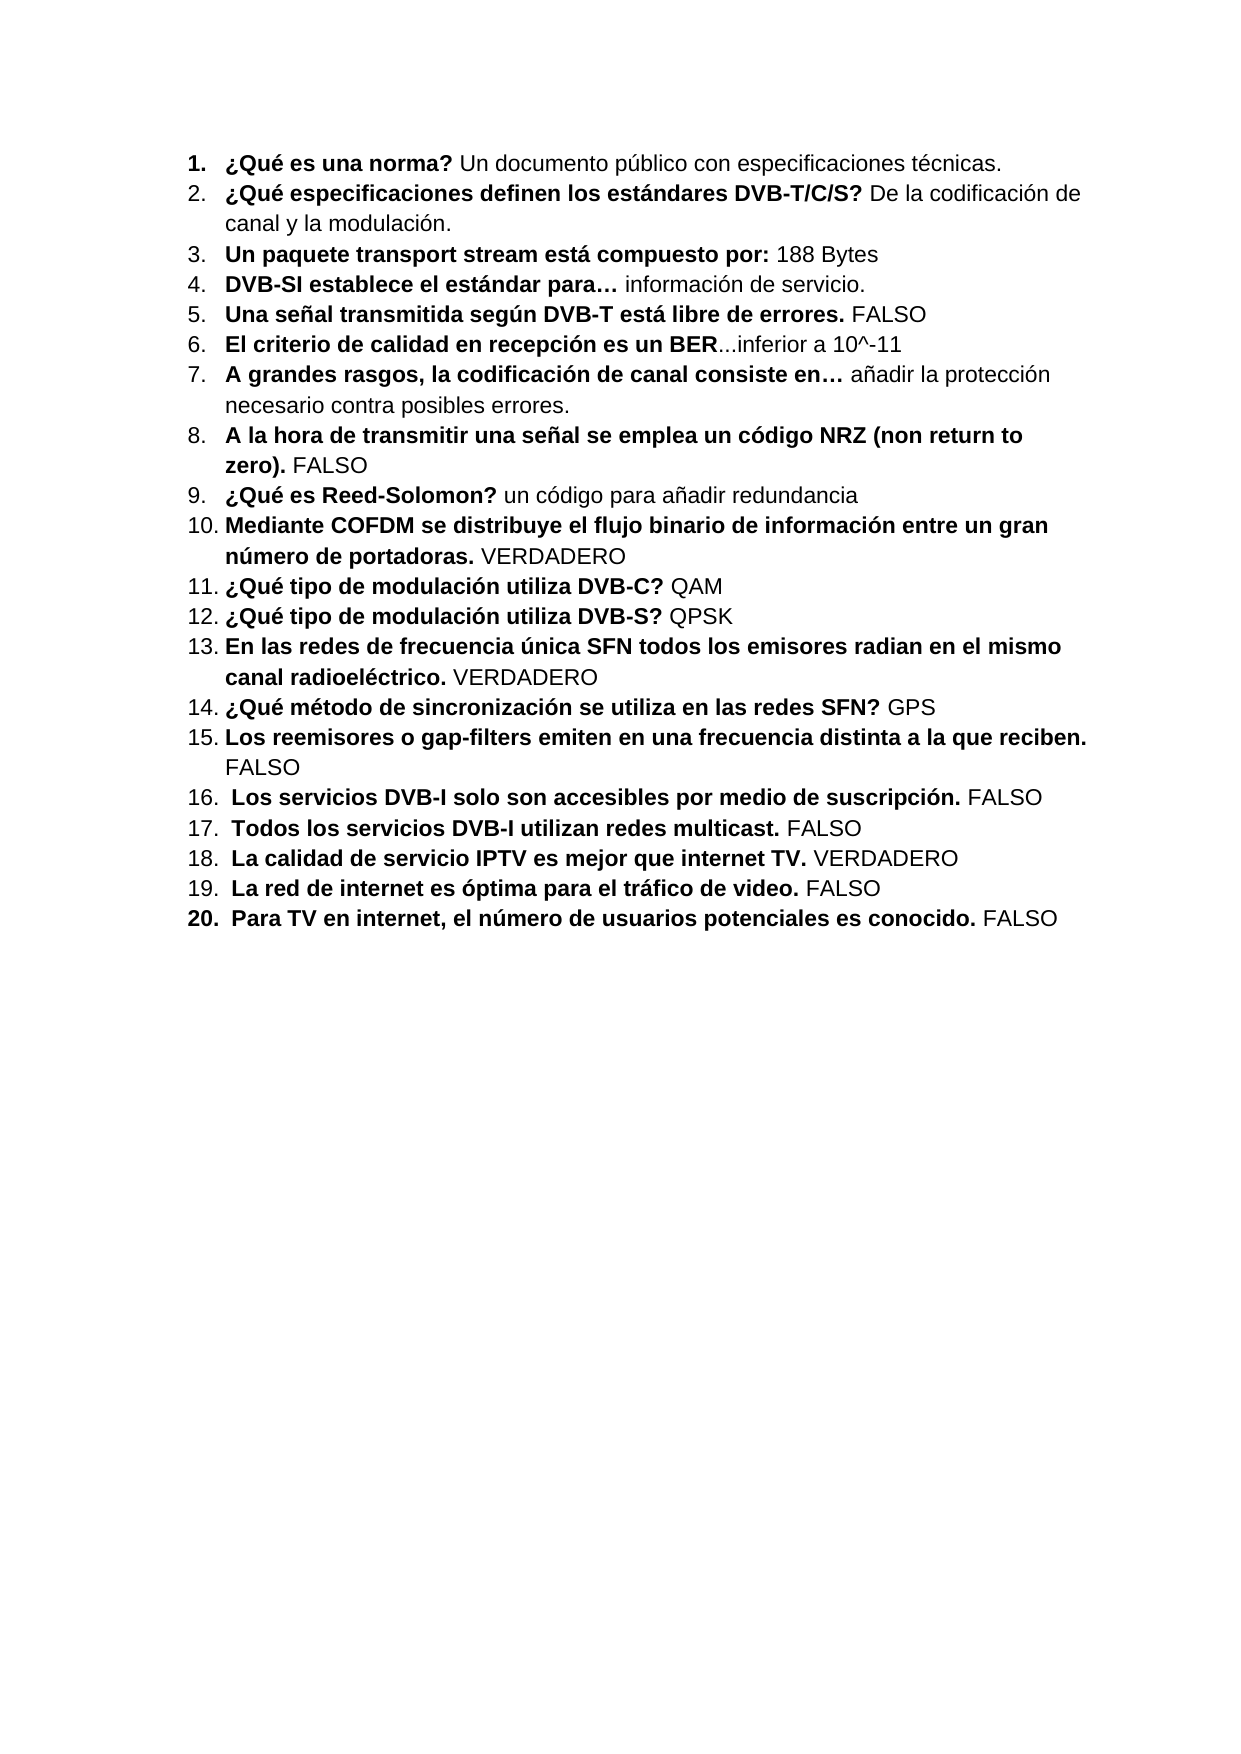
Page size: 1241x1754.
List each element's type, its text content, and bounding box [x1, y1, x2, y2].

list A la hora de transmitir una señal se emplea un código NRZ (non return to zero). FALSO [187, 422, 1090, 478]
list Un paquete transport stream está compuesto por: 188 Bytes [187, 241, 1090, 267]
list ¿Qué es Reed-Solomon? un código para añadir redundancia [187, 482, 1090, 509]
list ¿Qué especificaciones definen los estándares DVB-T/C/S? De la codificación de canal y la modulación. [187, 180, 1090, 237]
list ¿Qué tipo de modulación utiliza DVB-S? QPSK [187, 603, 1090, 629]
list El criterio de calidad en recepción es un BER...inferior a 10^-11 [187, 331, 1090, 358]
list La red de internet es óptima para el tráfico de video. FALSO [187, 875, 1090, 901]
list Una señal transmitida según DVB-T está libre de errores. FALSO [187, 301, 1090, 327]
list ¿Qué es una norma? Un documento público con especificaciones técnicas. [187, 150, 1090, 176]
list Mediante COFDM se distribuye el flujo binario de información entre un gran número de portadoras. VERDADERO [187, 512, 1090, 569]
list DVB-SI establece el estándar para… información de servicio. [187, 271, 1090, 297]
list Todos los servicios DVB-I utilizan redes multicast. FALSO [187, 814, 1090, 841]
list ¿Qué método de sincronización se utiliza en las redes SFN? GPS [187, 694, 1090, 720]
list ¿Qué tipo de modulación utiliza DVB-C? QAM [187, 573, 1090, 599]
list Los servicios DVB-I solo son accesibles por medio de suscripción. FALSO [187, 784, 1090, 811]
list En las redes de frecuencia única SFN todos los emisores radian en el mismo canal radioeléctrico. VERDADERO [187, 633, 1090, 690]
list La calidad de servicio IPTV es mejor que internet TV. VERDADERO [187, 845, 1090, 871]
list A grandes rasgos, la codificación de canal consiste en… añadir la protección necesario contra posibles errores. [187, 361, 1090, 418]
list Los reemisores o gap-filters emiten en una frecuencia distinta a la que reciben. FALSO [187, 724, 1090, 781]
list Para TV en internet, el número de usuarios potenciales es conocido. FALSO [187, 905, 1090, 932]
